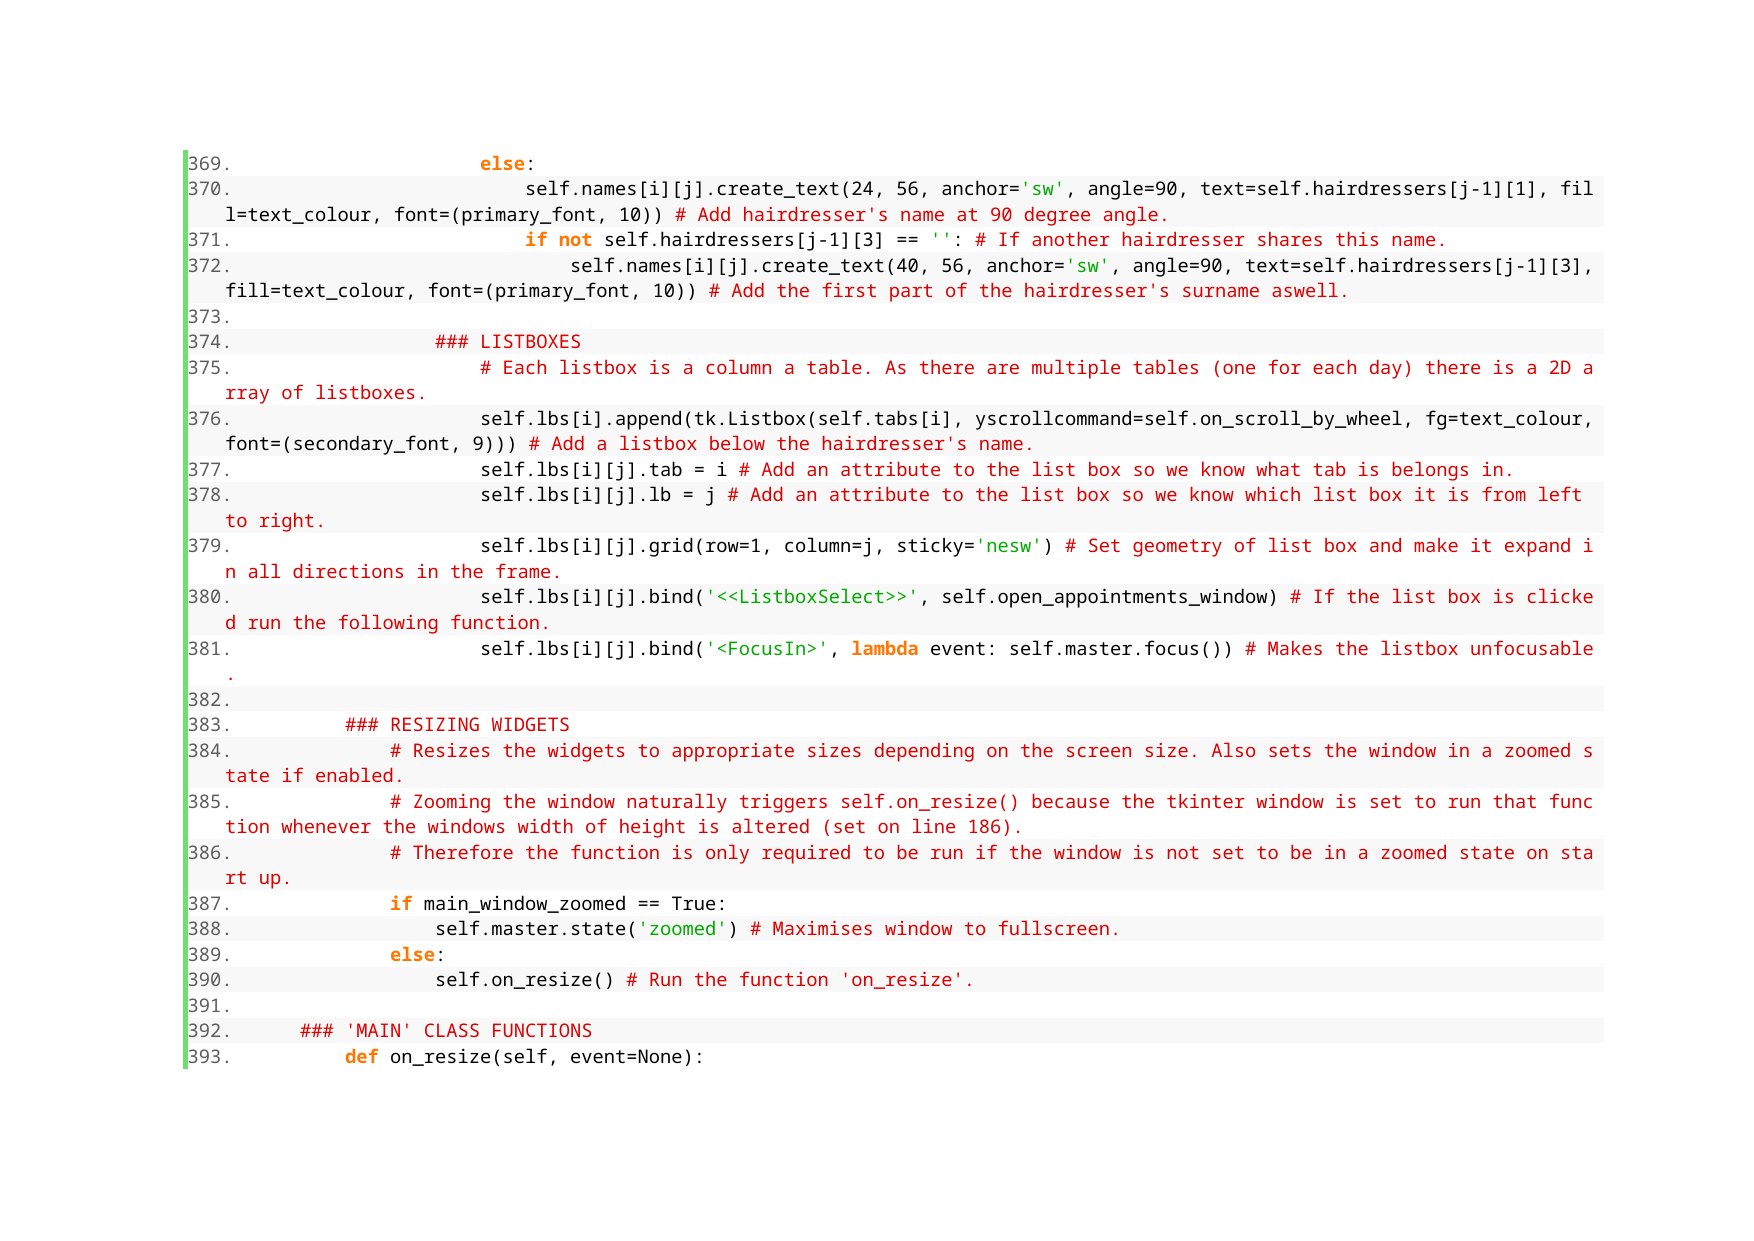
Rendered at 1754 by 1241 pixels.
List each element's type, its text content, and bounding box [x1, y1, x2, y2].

list self.lbs[i][j].bind('<<ListboxSelect>>', self.open_appointments_window) # If the list box is clicked run the following function. [188, 584, 1604, 635]
list ### RESIZING WIDGETS [188, 711, 1604, 737]
list # Each listbox is a column a table. As there are multiple tables (one for each day) there is a 2D array of listboxes. [188, 354, 1604, 405]
list ### 'MAIN' CLASS FUNCTIONS [188, 1018, 1604, 1043]
list self.lbs[i][j].bind('<FocusIn>', lambda event: self.master.focus()) # Makes the listbox unfocusable. [188, 635, 1604, 686]
list self.names[i][j].create_text(24, 56, anchor='sw', angle=90, text=self.hairdressers[j-1][1], fill=text_colour, font=(primary_font, 10)) # Add hairdresser's name at 90 degree angle. [188, 176, 1604, 227]
list # Therefore the function is only required to be run if the window is not set to be in a zoomed state on start up. [188, 839, 1604, 890]
list self.lbs[i][j].tab = i # Add an attribute to the list box so we know what tab is belongs in. [188, 456, 1604, 482]
list self.lbs[i][j].grid(row=1, column=j, sticky='nesw') # Set geometry of list box and make it expand in all directions in the frame. [188, 533, 1604, 584]
list if main_window_zoomed == True: [188, 890, 1604, 916]
list self.master.state('zoomed') # Maximises window to fullscreen. [188, 916, 1604, 941]
list else: [188, 941, 1604, 967]
list if not self.hairdressers[j-1][3] == '': # If another hairdresser shares this name. [188, 227, 1604, 252]
list ### LISTBOXES [188, 329, 1604, 354]
list def on_resize(self, event=None): [188, 1043, 1604, 1069]
list self.lbs[i][j].lb = j # Add an attribute to the list box so we know which list box it is from left to right. [188, 482, 1604, 533]
list # Resizes the widgets to appropriate sizes depending on the screen size. Also sets the window in a zoomed state if enabled. [188, 737, 1604, 788]
list self.on_resize() # Run the function 'on_resize'. [188, 967, 1604, 992]
list self.names[i][j].create_text(40, 56, anchor='sw', angle=90, text=self.hairdressers[j-1][3], fill=text_colour, font=(primary_font, 10)) # Add the first part of the hairdresser's surname aswell. [188, 252, 1604, 303]
list self.lbs[i].append(tk.Listbox(self.tabs[i], yscrollcommand=self.on_scroll_by_wheel, fg=text_colour, font=(secondary_font, 9))) # Add a listbox below the hairdresser's name. [188, 405, 1604, 456]
list # Zooming the window naturally triggers self.on_resize() because the tkinter window is set to run that function whenever the windows width of height is altered (set on line 186). [188, 788, 1604, 839]
list else: [188, 150, 1604, 176]
